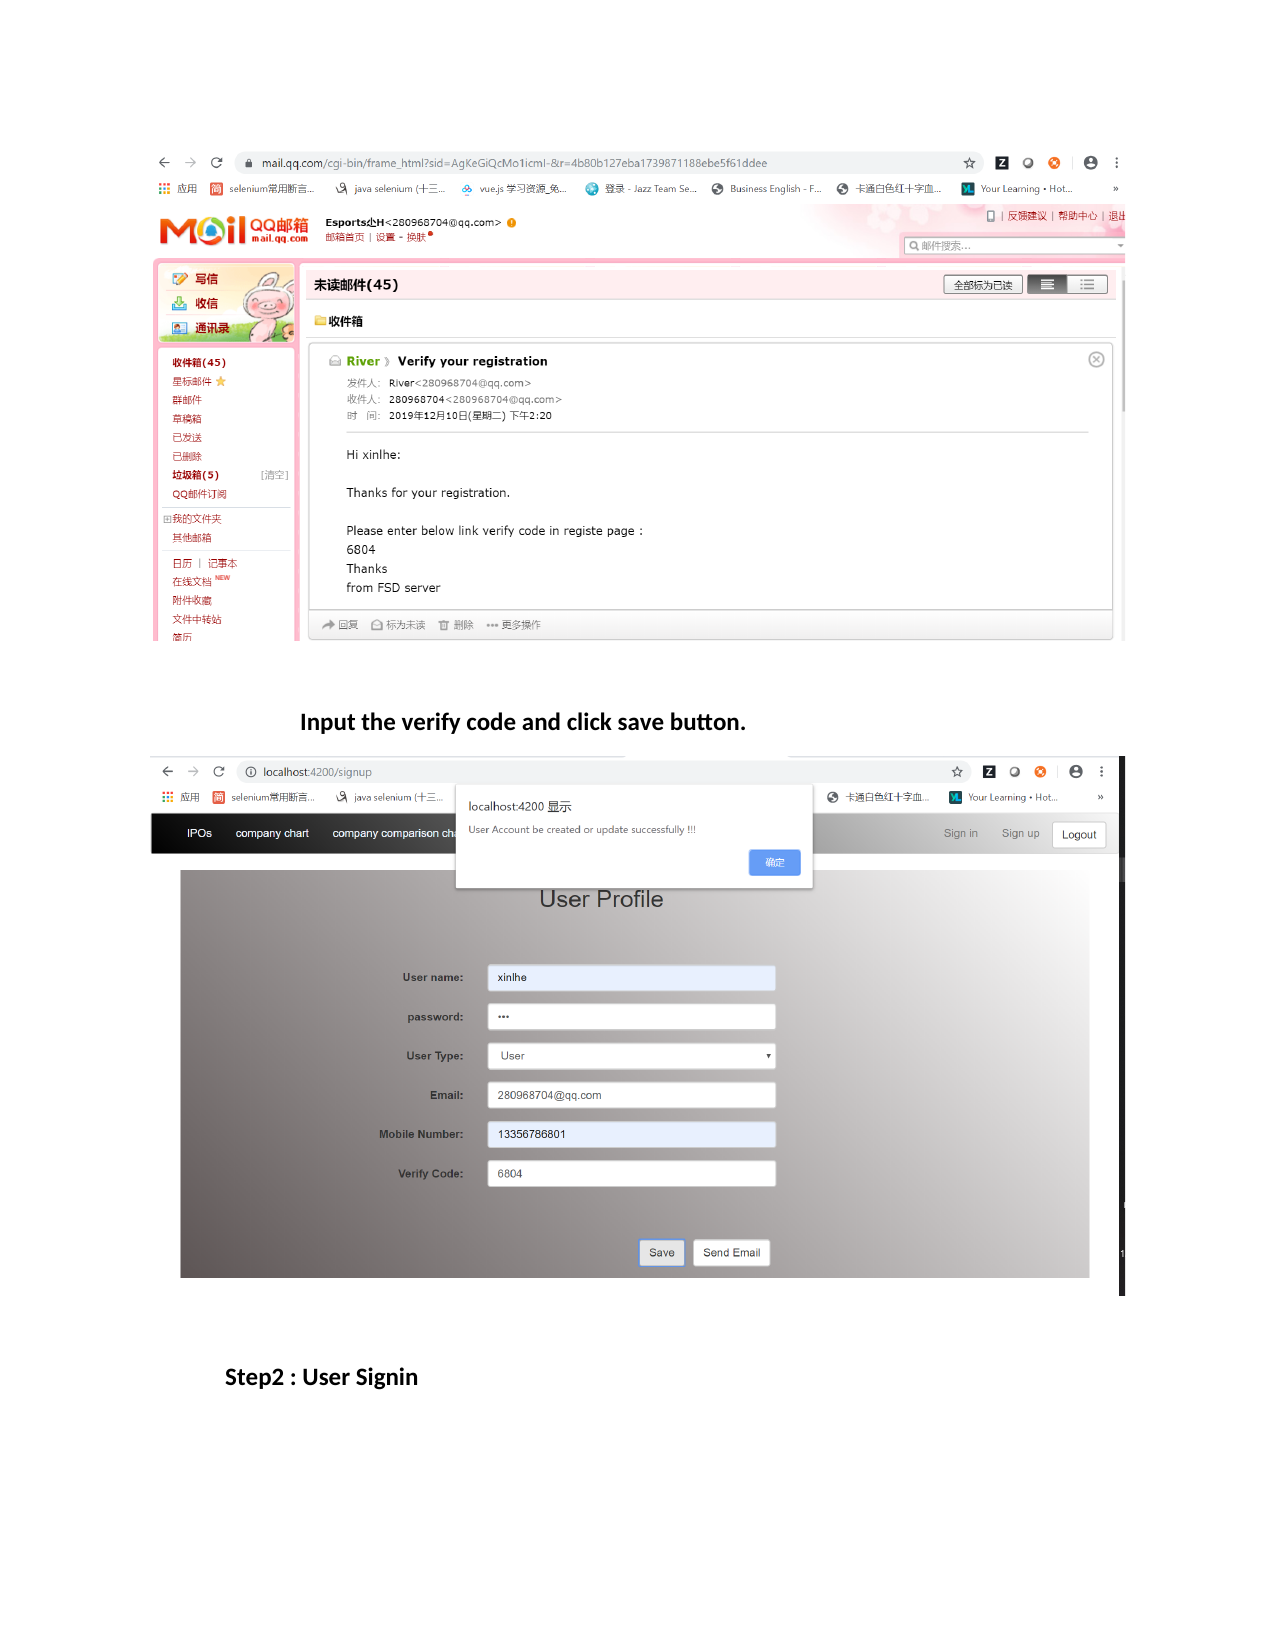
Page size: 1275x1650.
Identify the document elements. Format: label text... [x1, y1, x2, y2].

text Step2 : User Signin [150, 1361, 1125, 1391]
picture [150, 756, 1125, 1296]
picture [150, 150, 1125, 641]
text Input the verify code and click save button. [150, 706, 1125, 737]
